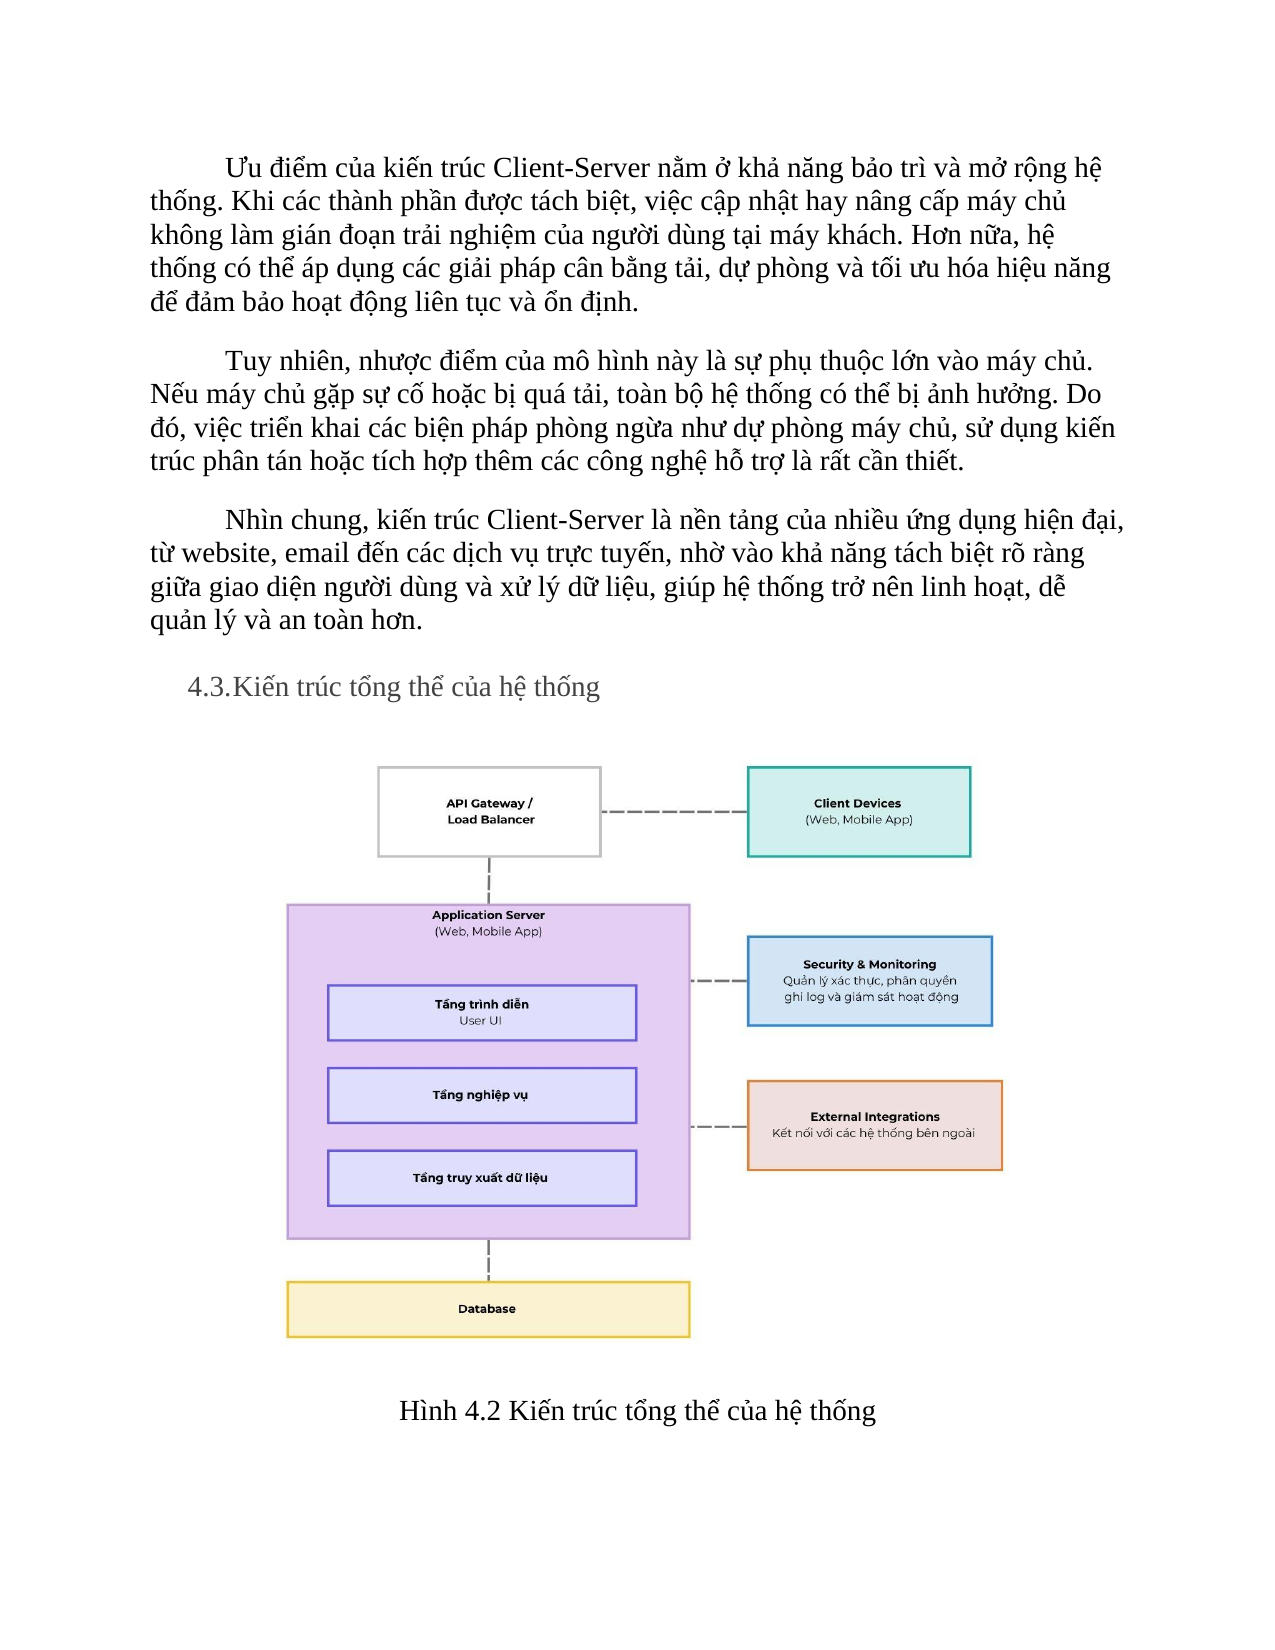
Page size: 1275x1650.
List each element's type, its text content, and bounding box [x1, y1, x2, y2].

text Hình 4.2 Kiến trúc tổng thể của hệ thống [150, 1393, 1125, 1427]
text Tuy nhiên, nhược điểm của mô hình này là sự phụ thuộc lớn vào máy chủ. Nếu máy chủ gặp sự cố hoặc bị quá tải, toàn bộ hệ thống có thể bị ảnh hưởng. Do đó, việc triển khai các biện pháp phòng ngừa như dự phòng máy chủ, sử dụng kiến trúc phân tán hoặc tích hợp thêm các công nghệ hỗ trợ là rất cần thiết. [150, 343, 1125, 477]
text Nhìn chung, kiến trúc Client-Server là nền tảng của nhiều ứng dụng hiện đại, từ website, email đến các dịch vụ trực tuyến, nhờ vào khả năng tách biệt rõ ràng giữa giao diện người dùng và xử lý dữ liệu, giúp hệ thống trở nên linh hoạt, dễ quản lý và an toàn hơn. [150, 502, 1125, 636]
text Ưu điểm của kiến trúc Client-Server nằm ở khả năng bảo trì và mở rộng hệ thống. Khi các thành phần được tách biệt, việc cập nhật hay nâng cấp máy chủ không làm gián đoạn trải nghiệm của người dùng tại máy khách. Hơn nữa, hệ thống có thể áp dụng các giải pháp cân bằng tải, dự phòng và tối ưu hóa hiệu năng để đảm bảo hoạt động liên tục và ổn định. [150, 150, 1125, 318]
picture [236, 716, 1040, 1390]
subtitle Kiến trúc tổng thể của hệ thống [187, 669, 1125, 703]
